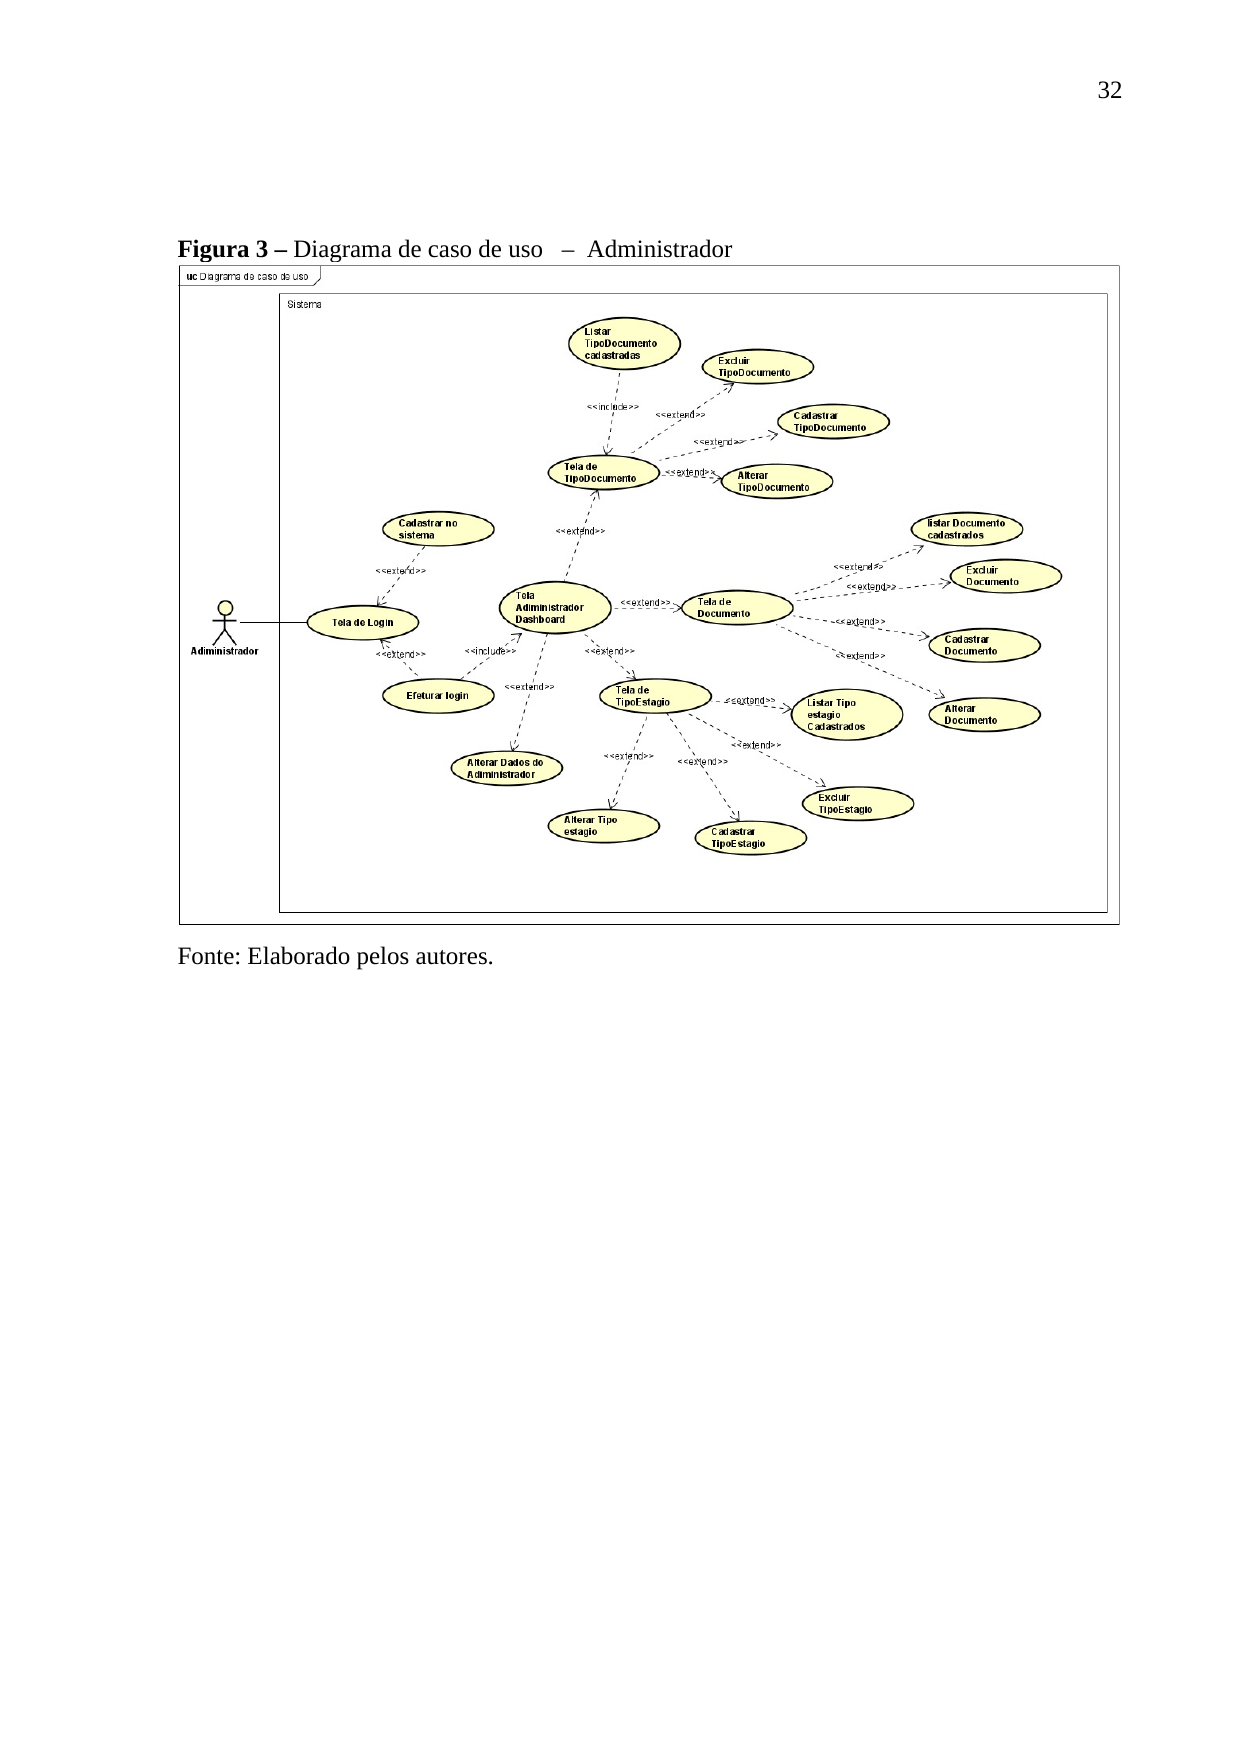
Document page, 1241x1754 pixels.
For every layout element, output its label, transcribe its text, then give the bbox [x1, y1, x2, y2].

text Figura 3 – Diagrama de caso de uso – Administrador [177, 234, 1122, 262]
picture [177, 262, 1123, 927]
text Fonte: Elaborado pelos autores. [177, 941, 1122, 970]
